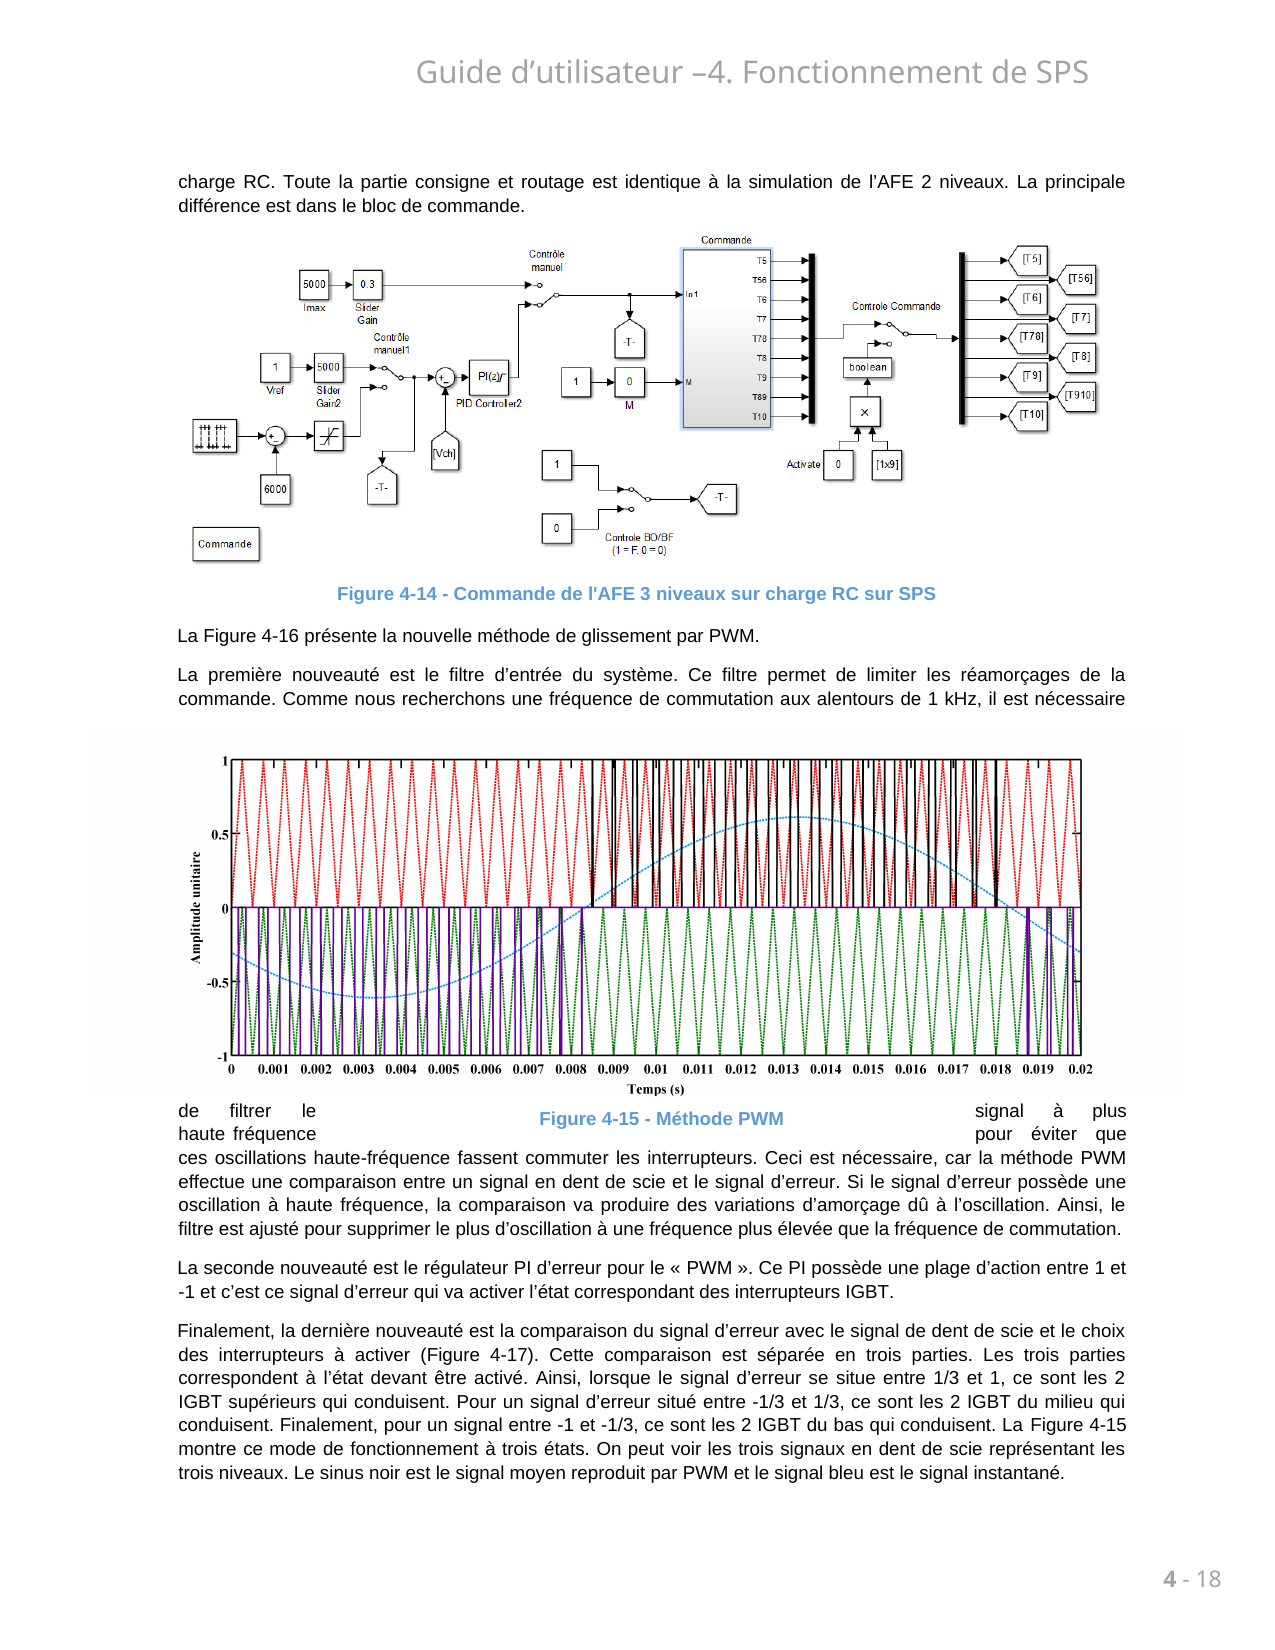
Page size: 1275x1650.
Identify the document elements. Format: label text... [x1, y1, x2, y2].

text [177, 171, 1127, 216]
text La première nouveauté est le filtre d’entrée du système. Ce filtre permet de limiter les réamorçages de la commande. Comme nous recherchons une fréquence de commutation aux alentours de 1 kHz, il est nécessaire de filtrer le signal à plus haute fréquence pour éviter que ces oscillations haute-fréquence fassent commuter les interrupteurs. Ceci est nécessaire, car la méthode PWM effectue une comparaison entre un signal en dent de scie et le signal d’erreur. Si le signal d’erreur possède une oscillation à haute fréquence, la comparaison va produire des variations d’amorçage dû à l’oscillation. Ainsi, le filtre est ajusté pour supprimer le plus d’oscillation à une fréquence plus élevée que la fréquence de commutation. [177, 1097, 1127, 1239]
text Figure 4-14 - Commande de l'AFE 3 niveaux sur charge RC sur SPS [146, 582, 1127, 604]
picture [89, 732, 1181, 1097]
text Finalement, la dernière nouveauté est la comparaison du signal d’erreur avec le signal de dent de scie et le choix des interrupteurs à activer (figure 4-16). Cette comparaison est séparée en trois parties. Les trois parties correspondent à l’état devant être activé. Ainsi, lorsque le signal d’erreur se situe entre 1/3 et 1, ce sont les 2 IGBT supérieurs qui conduisent. Pour un signal d’erreur situé entre -1/3 et 1/3, ce sont les 2 IGBT du milieu qui conduisent. Finalement, pour un signal entre -1 et -1/3, ce sont les 2 IGBT du bas qui conduisent. La figure 4-15 montre ce mode de fonctionnement à trois états. On peut voir les trois signaux en dent de scie représentant les trois niveaux. Le sinus noir est le signal moyen reproduit par PWM et le signal bleu est le signal instantané. [177, 1320, 1127, 1483]
text La figure 4-17 présente la nouvelle méthode de glissement par PWM. [177, 625, 1127, 646]
text La seconde nouveauté est le régulateur PI d’erreur pour le « PWM ». Ce PI possède une plage d’action entre 1 et -1 et c’est ce signal d’erreur qui va activer l’état correspondant des interrupteurs IGBT. [177, 1257, 1127, 1302]
picture [183, 234, 1121, 565]
text La première nouveauté est le filtre d’entrée du système. Ce filtre permet de limiter les réamorçages de la commande. Comme nous recherchons une fréquence de commutation aux alentours de 1 kHz, il est nécessaire de filtrer le signal à plus haute fréquence pour éviter que ces oscillations haute-fréquence fassent commuter les interrupteurs. Ceci est nécessaire, car la méthode PWM effectue une comparaison entre un signal en dent de scie et le signal d’erreur. Si le signal d’erreur possède une oscillation à haute fréquence, la comparaison va produire des variations d’amorçage dû à l’oscillation. Ainsi, le filtre est ajusté pour supprimer le plus d’oscillation à une fréquence plus élevée que la fréquence de commutation. [177, 664, 1127, 732]
